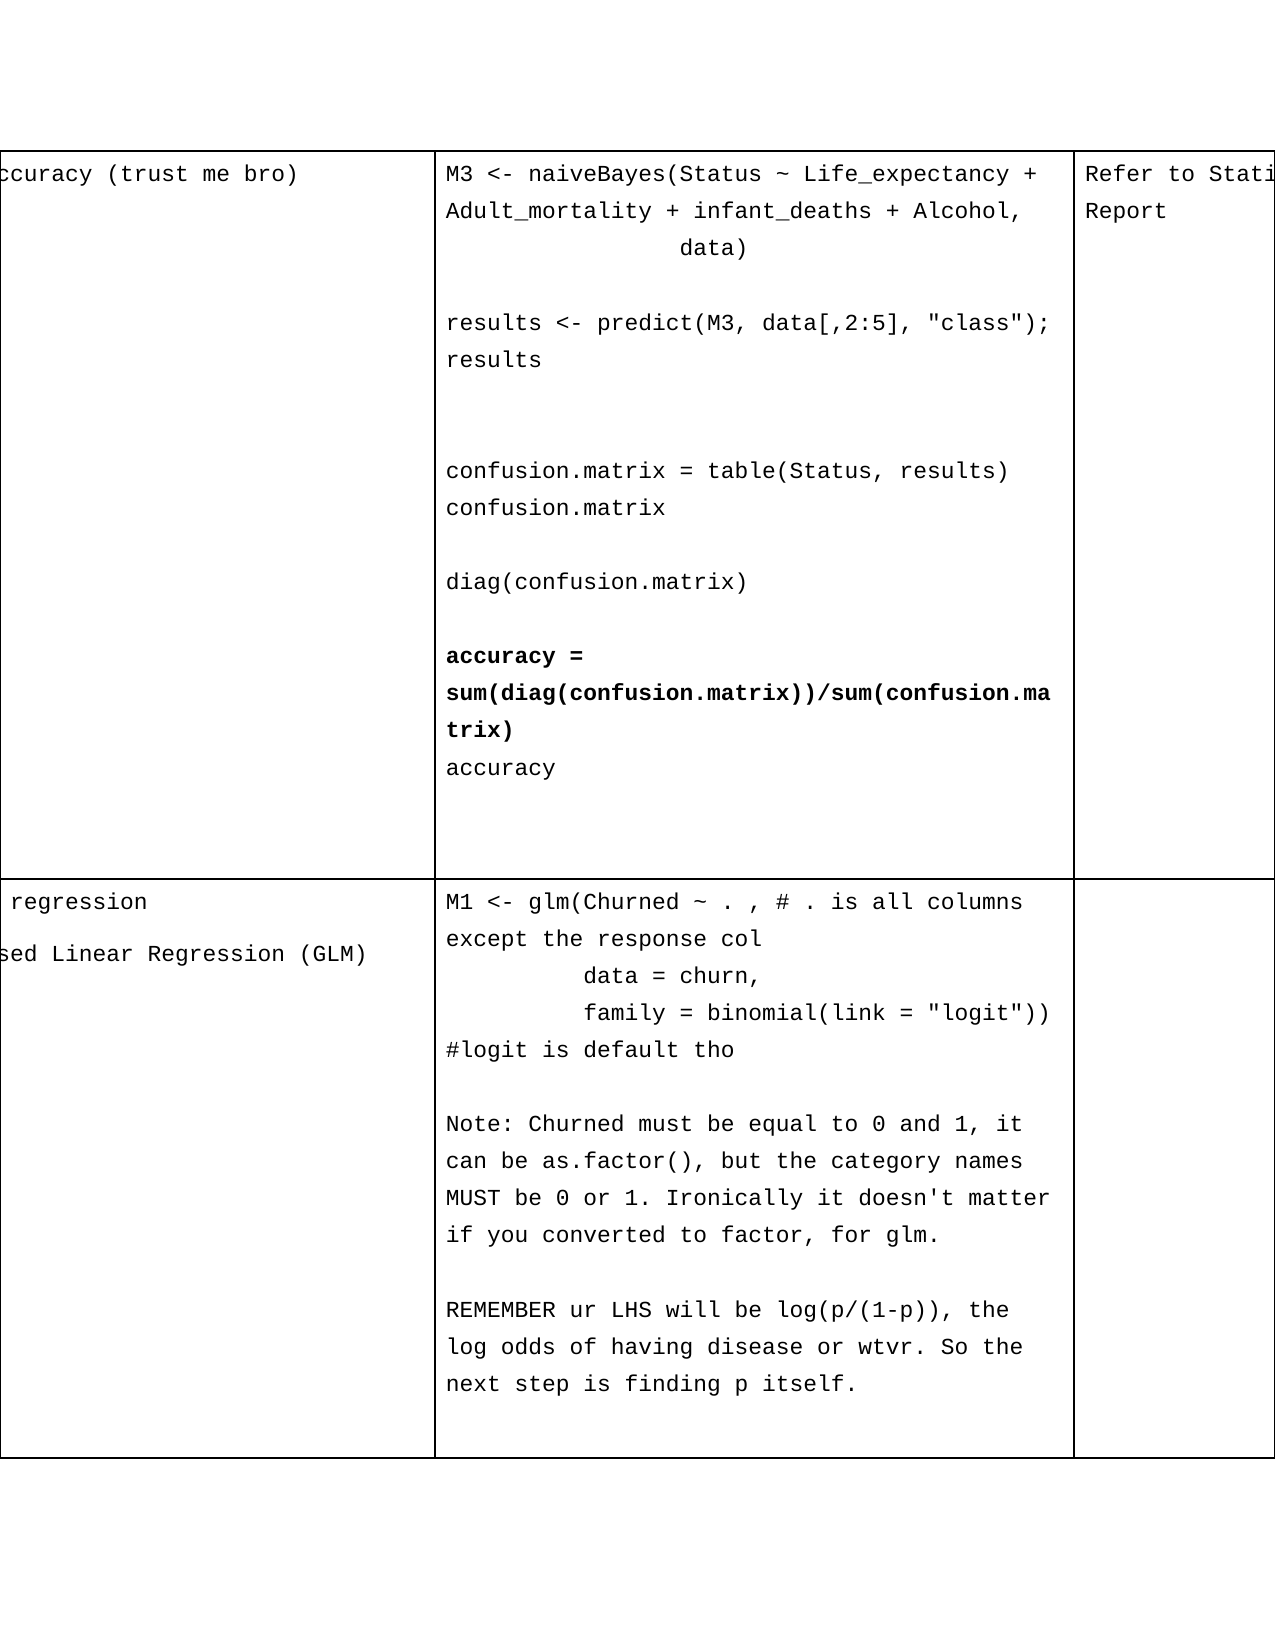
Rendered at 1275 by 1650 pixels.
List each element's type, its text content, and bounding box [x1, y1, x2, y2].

table_cell M3 <- naiveBayes(Status ~ Life_expectancy + Adult_mortality + infant_deaths + Alcohol, data) results <- predict(M3, data[,2:5], "class"); results confusion.matrix = table(Status, results) confusion.matrix diag(confusion.matrix) accuracy = sum(diag(confusion.matrix))/sum(confusion.matrix) accuracy [436, 152, 1073, 878]
table_cell Attain accuracy (trust me bro) [1, 152, 434, 878]
table_cell Refer to Statistical Report [1075, 152, 1274, 878]
table_cell Logistic regression Generalised Linear Regression (GLM) [1, 880, 434, 1457]
table_cell M1 <- glm(Churned ~ . , # . is all columns except the response col data = churn, family = binomial(link = "logit")) #logit is default tho Note: Churned must be equal to 0 and 1, it can be as.factor(), but the category names MUST be 0 or 1. Ironically it doesn't matter if you converted to factor, for glm. REMEMBER ur LHS will be log(p/(1-p)), the log odds of having disease or wtvr. So the next step is finding p itself. [436, 880, 1073, 1457]
table_cell [1075, 880, 1274, 1457]
